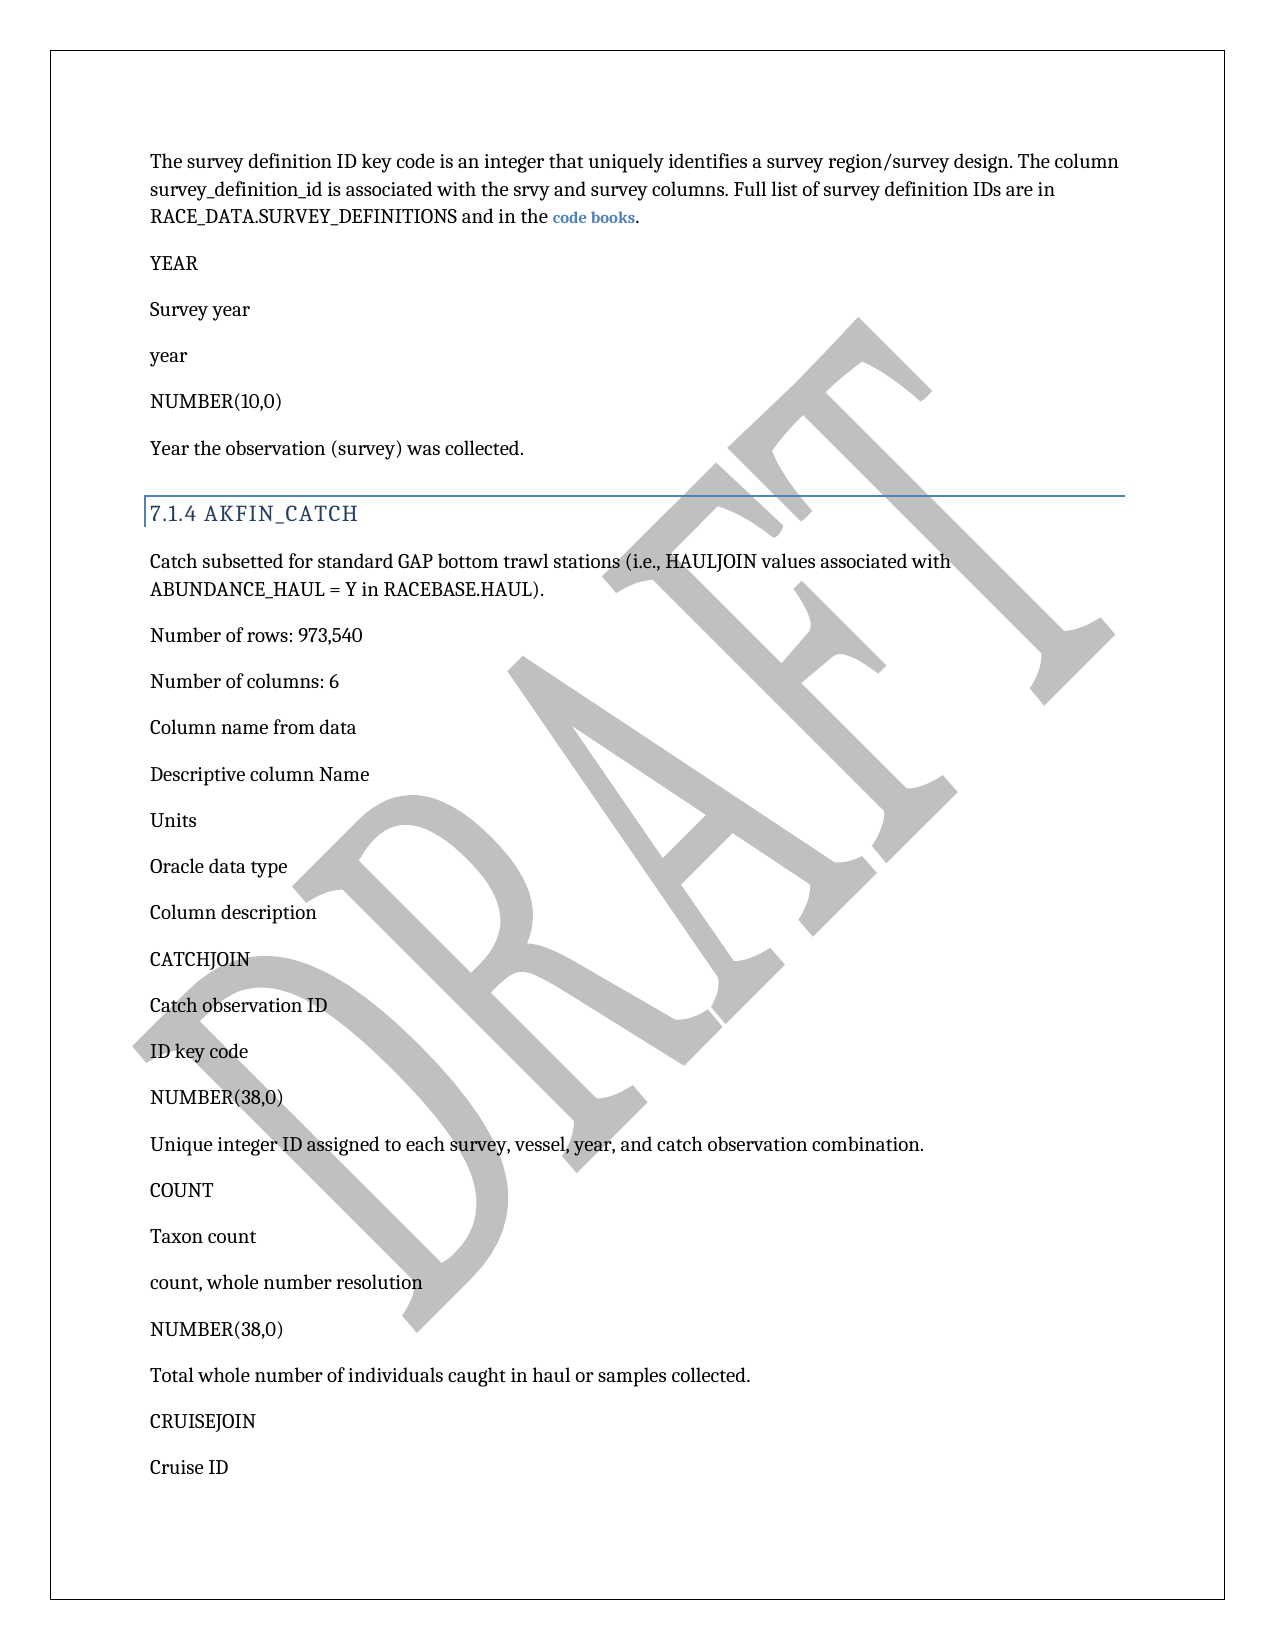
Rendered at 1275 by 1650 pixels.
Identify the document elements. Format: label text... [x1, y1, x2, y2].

text COUNT [150, 1178, 1125, 1202]
text The survey definition ID key code is an integer that uniquely identifies a survey region/survey design. The column survey_definition_id is associated with the srvy and survey columns. Full list of survey definition IDs are in RACE_DATA.SURVEY_DEFINITIONS and in the code books. [150, 150, 1125, 229]
text Unique integer ID assigned to each survey, vessel, year, and catch observation combination. [150, 1132, 1125, 1156]
text count, whole number resolution [150, 1271, 1125, 1295]
text Oracle data type [150, 855, 1125, 879]
text NUMBER(38,0) [150, 1317, 1125, 1341]
subtitle 7.1.4 AKFIN_CATCH [146, 497, 1125, 527]
text Catch observation ID [150, 993, 1125, 1017]
text Descriptive column Name [150, 762, 1125, 786]
text year [150, 344, 1125, 368]
text CATCHJOIN [150, 947, 1125, 971]
text Survey year [150, 297, 1125, 321]
text Units [150, 808, 1125, 832]
text NUMBER(10,0) [150, 390, 1125, 414]
text Taxon count [150, 1225, 1125, 1249]
text Column name from data [150, 716, 1125, 740]
text Year the observation (survey) was collected. [150, 436, 1125, 460]
text Number of rows: 973,540 [150, 623, 1125, 647]
text Cruise ID [150, 1456, 1125, 1480]
text Number of columns: 6 [150, 670, 1125, 694]
text Total whole number of individuals caught in haul or samples collected. [150, 1363, 1125, 1387]
text YEAR [150, 251, 1125, 275]
text CRUISEJOIN [150, 1410, 1125, 1434]
text Column description [150, 901, 1125, 925]
text Catch subsetted for standard GAP bottom trawl stations (i.e., HAULJOIN values associated with ABUNDANCE_HAUL = Y in RACEBASE.HAUL). [150, 550, 1125, 601]
text NUMBER(38,0) [150, 1086, 1125, 1110]
text ID key code [150, 1040, 1125, 1064]
